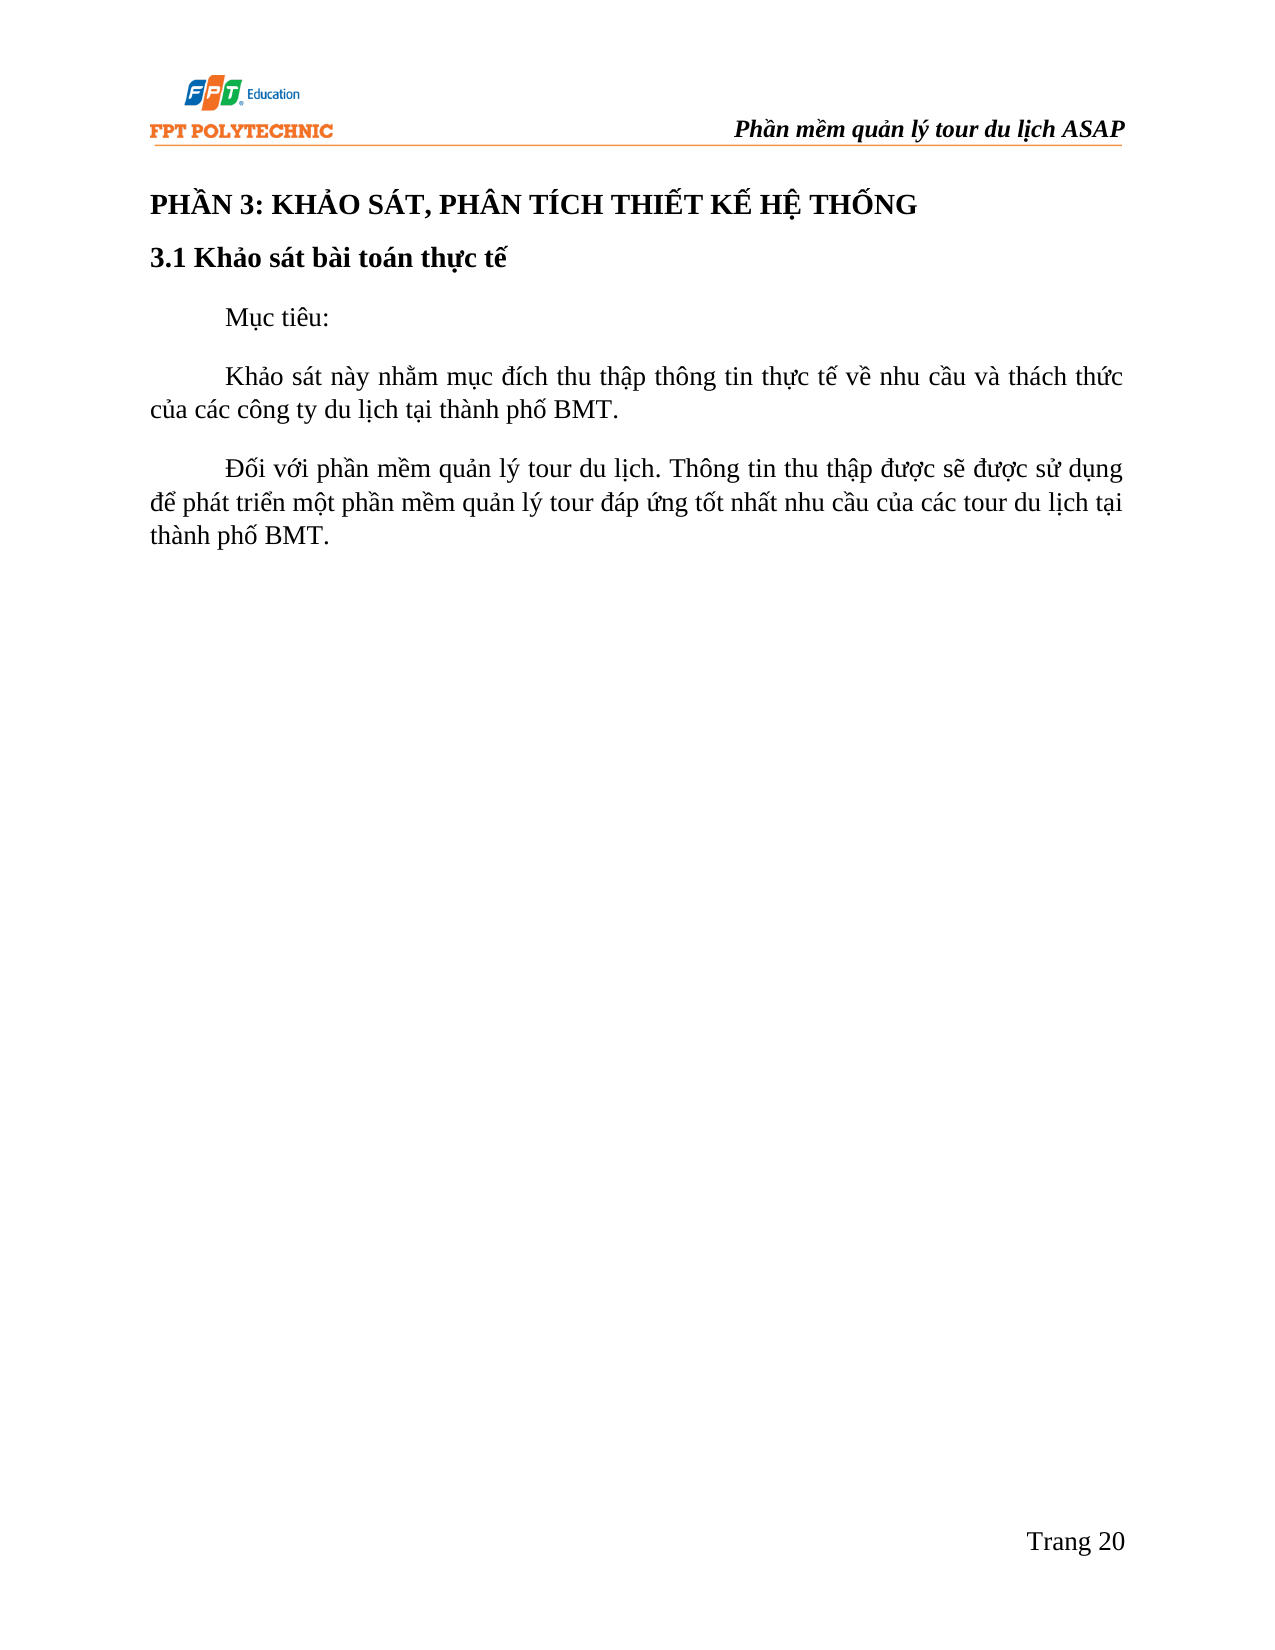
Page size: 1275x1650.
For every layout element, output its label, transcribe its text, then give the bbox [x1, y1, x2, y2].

subtitle 3.1 Khảo sát bài toán thực tế [150, 240, 1125, 274]
text Khảo sát này nhằm mục đích thu thập thông tin thực tế về nhu cầu và thách thức của các công ty du lịch tại thành phố BMT. [150, 360, 1125, 425]
subtitle PHẦN 3: KHẢO SÁT, PHÂN TÍCH THIẾT KẾ HỆ THỐNG [150, 187, 1125, 221]
picture [150, 75, 333, 138]
text Đối với phần mềm quản lý tour du lịch. Thông tin thu thập được sẽ được sử dụng để phát triển một phần mềm quản lý tour đáp ứng tốt nhất nhu cầu của các tour du lịch tại thành phố BMT. [150, 452, 1125, 550]
text Mục tiêu: [150, 301, 1125, 333]
